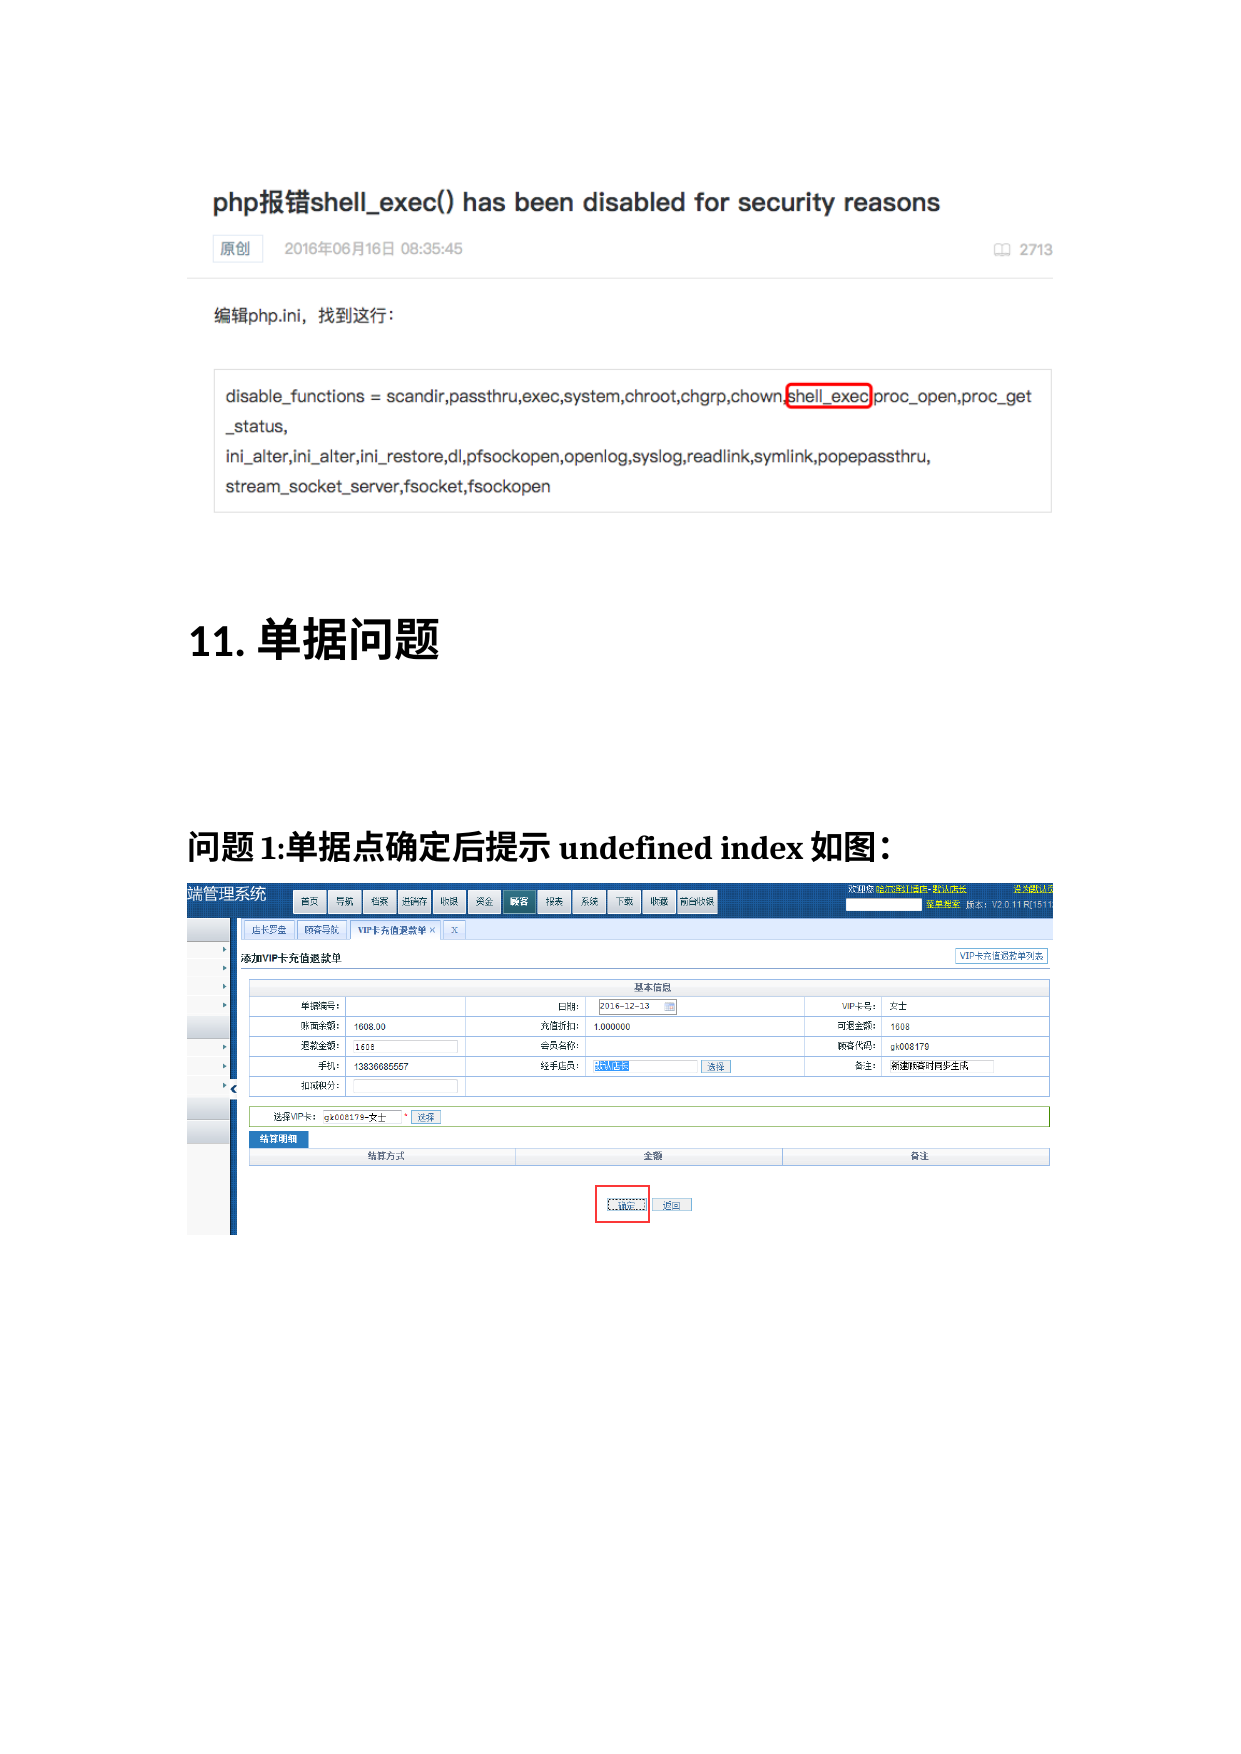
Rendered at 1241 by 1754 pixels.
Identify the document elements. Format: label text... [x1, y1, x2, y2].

subtitle 单据问题 [187, 587, 1053, 685]
picture [187, 883, 1053, 1235]
title 问题1:单据点确定后提示undefined index如图： [187, 813, 1053, 878]
picture [187, 165, 1053, 516]
